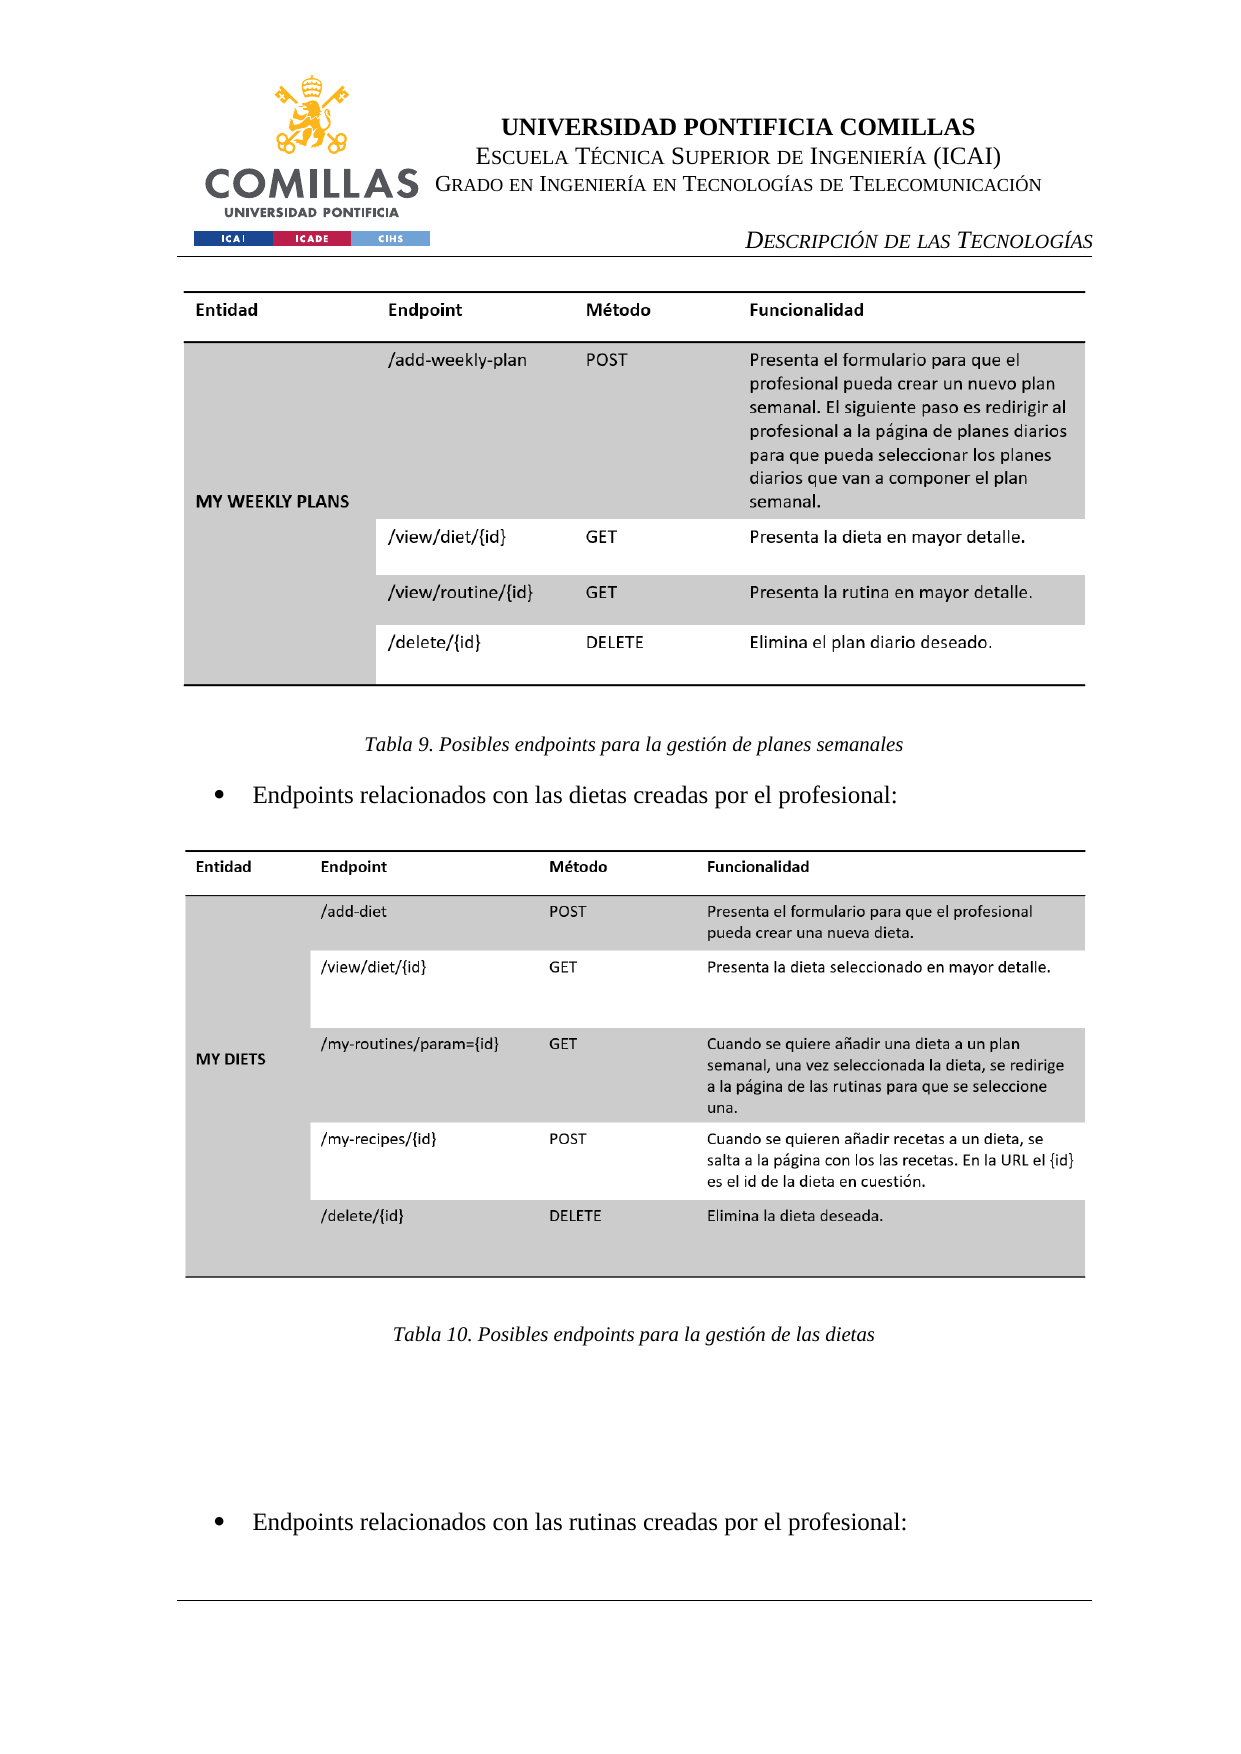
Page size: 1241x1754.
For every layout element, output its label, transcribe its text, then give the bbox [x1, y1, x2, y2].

list Endpoints relacionados con las dietas creadas por el profesional: [215, 780, 1092, 809]
list Endpoints relacionados con las rutinas creadas por el profesional: [215, 1507, 1092, 1536]
picture [177, 281, 1093, 693]
picture [177, 844, 1093, 1283]
